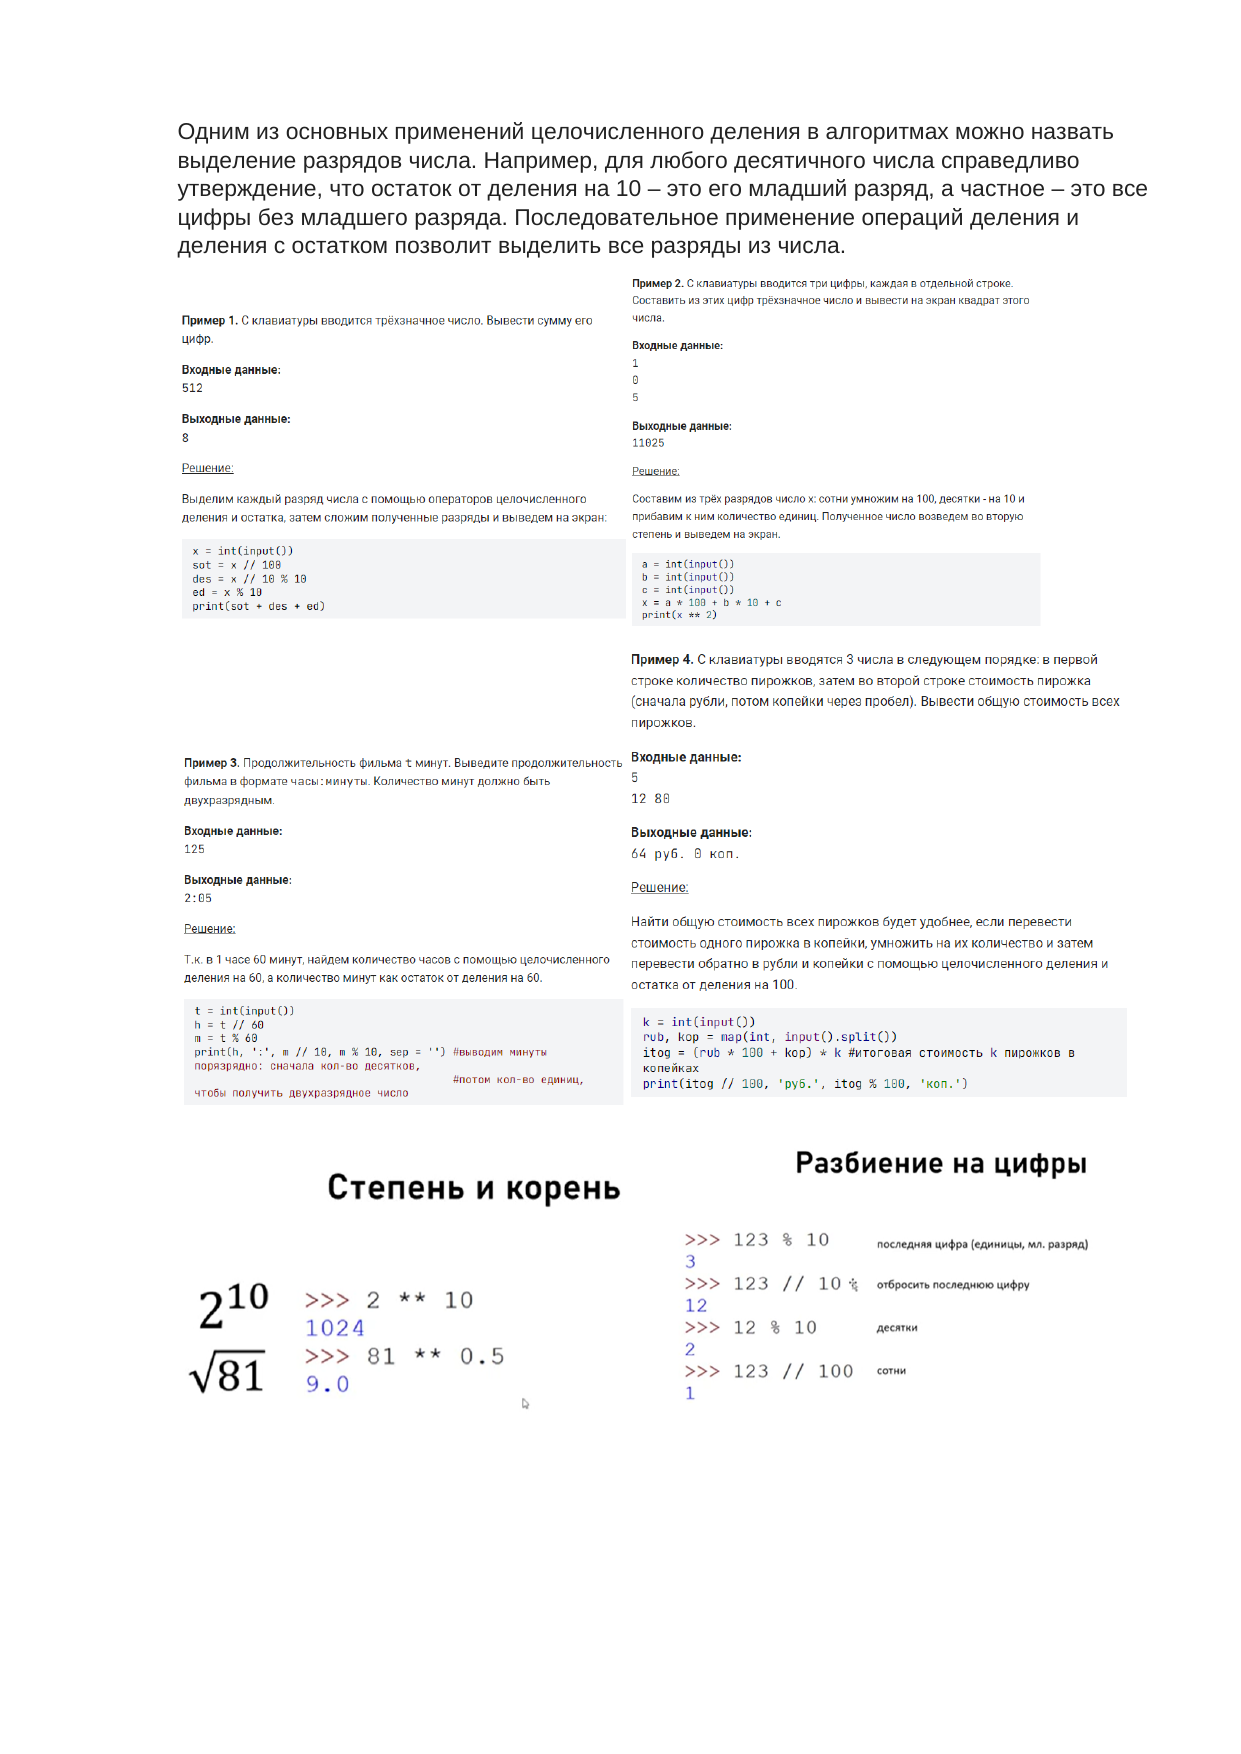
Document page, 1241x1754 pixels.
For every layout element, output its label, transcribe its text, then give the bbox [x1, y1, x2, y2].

picture [177, 277, 1047, 630]
picture [177, 1125, 1105, 1422]
picture [177, 648, 1134, 1107]
text Одним из основных применений целочисленного деления в алгоритмах можно назвать выделение разрядов числа. Например, для любого десятичного числа справедливо утверждение, что остаток от деления на 10 – это его младший разряд, а частное – это все цифры без младшего разряда. Последовательное применение операций деления и деления с остатком позволит выделить все разряды из числа. [177, 118, 1152, 258]
